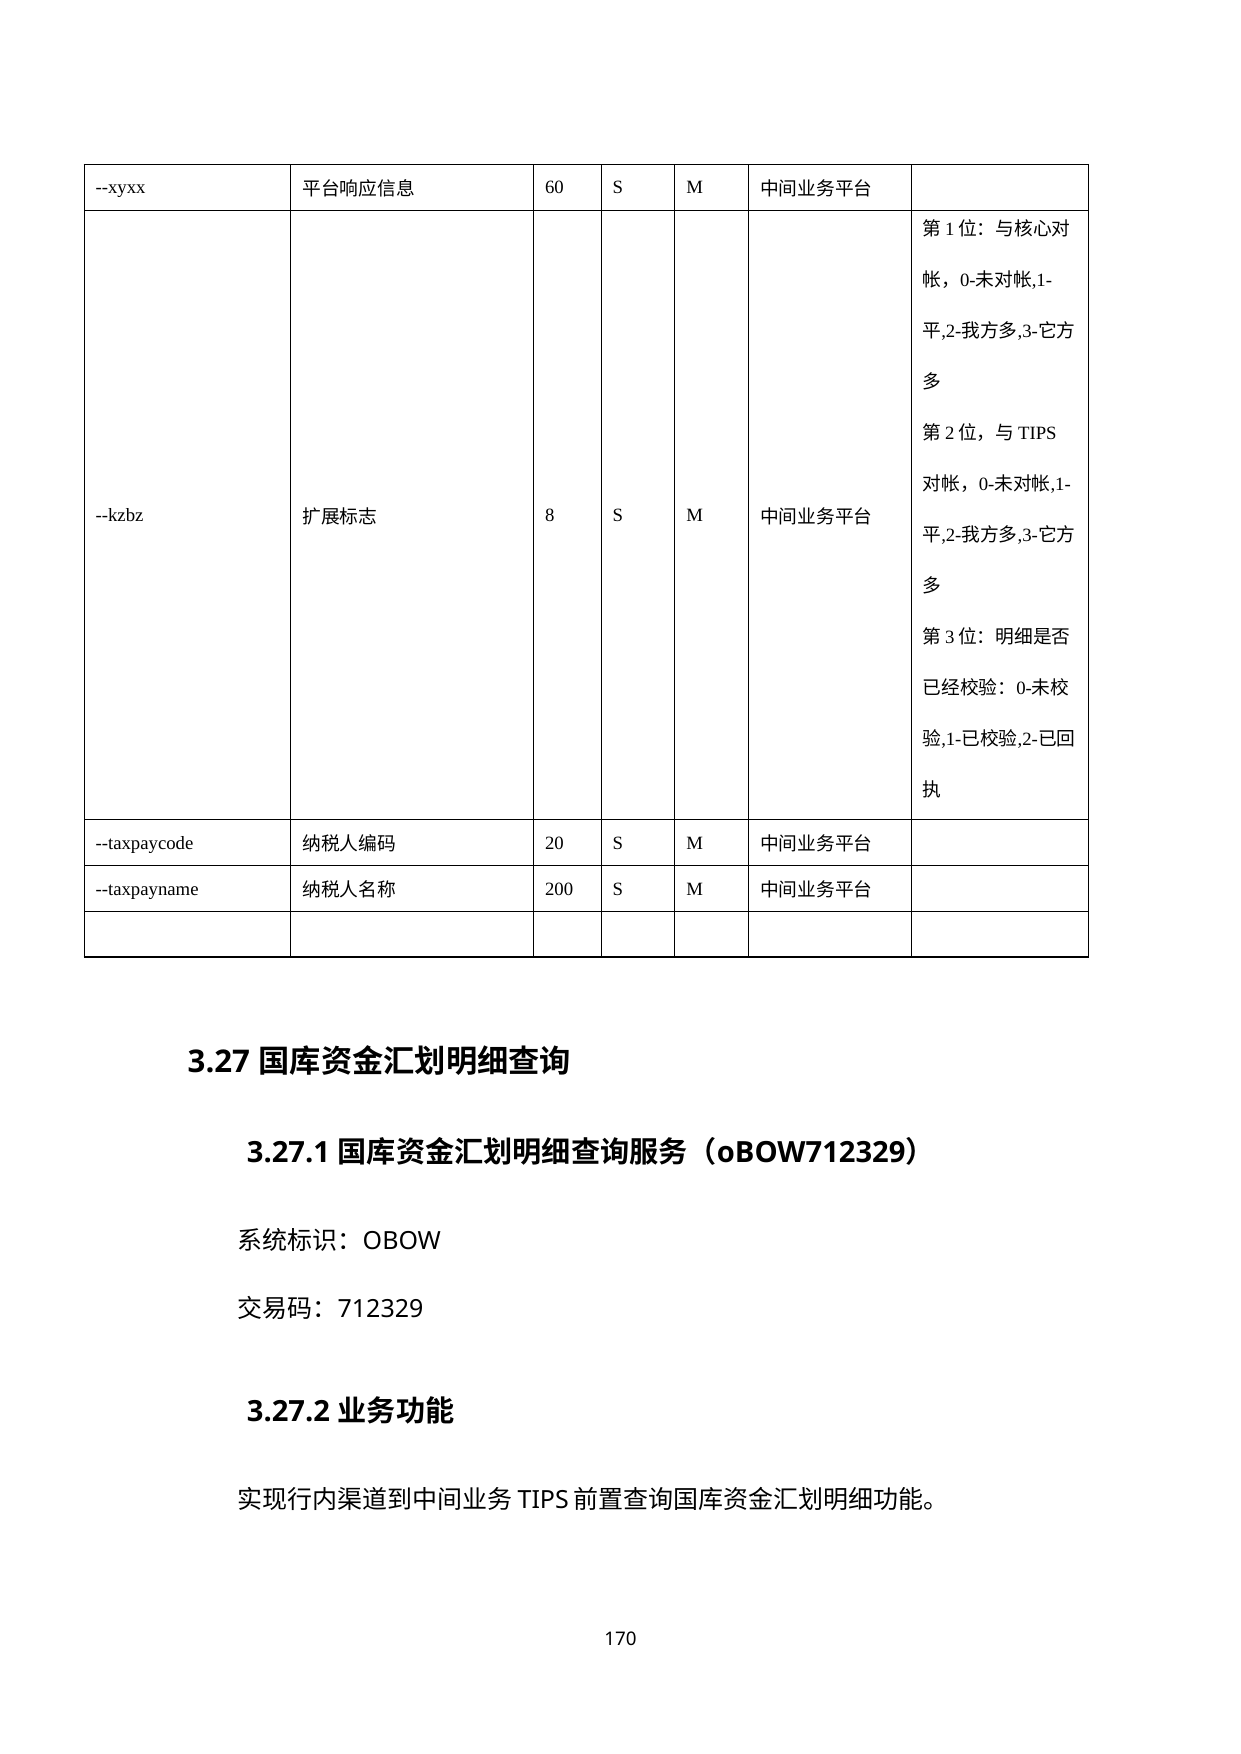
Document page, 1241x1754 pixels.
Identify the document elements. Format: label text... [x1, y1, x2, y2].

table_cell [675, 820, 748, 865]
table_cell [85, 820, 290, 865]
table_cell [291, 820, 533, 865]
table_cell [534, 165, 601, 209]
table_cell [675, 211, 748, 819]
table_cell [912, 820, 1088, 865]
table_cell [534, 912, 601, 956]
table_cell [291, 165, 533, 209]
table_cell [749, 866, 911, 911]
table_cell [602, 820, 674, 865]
text 交易码：712329 [187, 1273, 1053, 1341]
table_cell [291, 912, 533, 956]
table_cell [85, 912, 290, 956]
subtitle 国库资金汇划明细查询 [187, 1025, 1053, 1093]
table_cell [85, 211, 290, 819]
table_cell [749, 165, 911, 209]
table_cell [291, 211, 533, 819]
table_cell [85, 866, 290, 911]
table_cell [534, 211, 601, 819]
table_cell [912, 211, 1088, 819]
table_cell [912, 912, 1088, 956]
subtitle 国库资金汇划明细查询服务（oBOW712329） [247, 1116, 1053, 1184]
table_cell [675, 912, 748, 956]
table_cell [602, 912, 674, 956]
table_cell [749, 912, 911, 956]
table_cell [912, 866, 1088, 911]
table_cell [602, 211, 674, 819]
text 系统标识：OBOW [187, 1205, 1053, 1273]
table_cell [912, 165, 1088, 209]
subtitle 业务功能 [247, 1375, 1053, 1443]
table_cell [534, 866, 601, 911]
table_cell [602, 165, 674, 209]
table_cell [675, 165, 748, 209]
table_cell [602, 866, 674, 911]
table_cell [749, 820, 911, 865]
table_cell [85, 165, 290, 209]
text 实现行内渠道到中间业务TIPS前置查询国库资金汇划明细功能。 [187, 1464, 1053, 1532]
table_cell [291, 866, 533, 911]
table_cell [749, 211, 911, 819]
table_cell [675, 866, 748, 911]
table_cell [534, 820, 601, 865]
